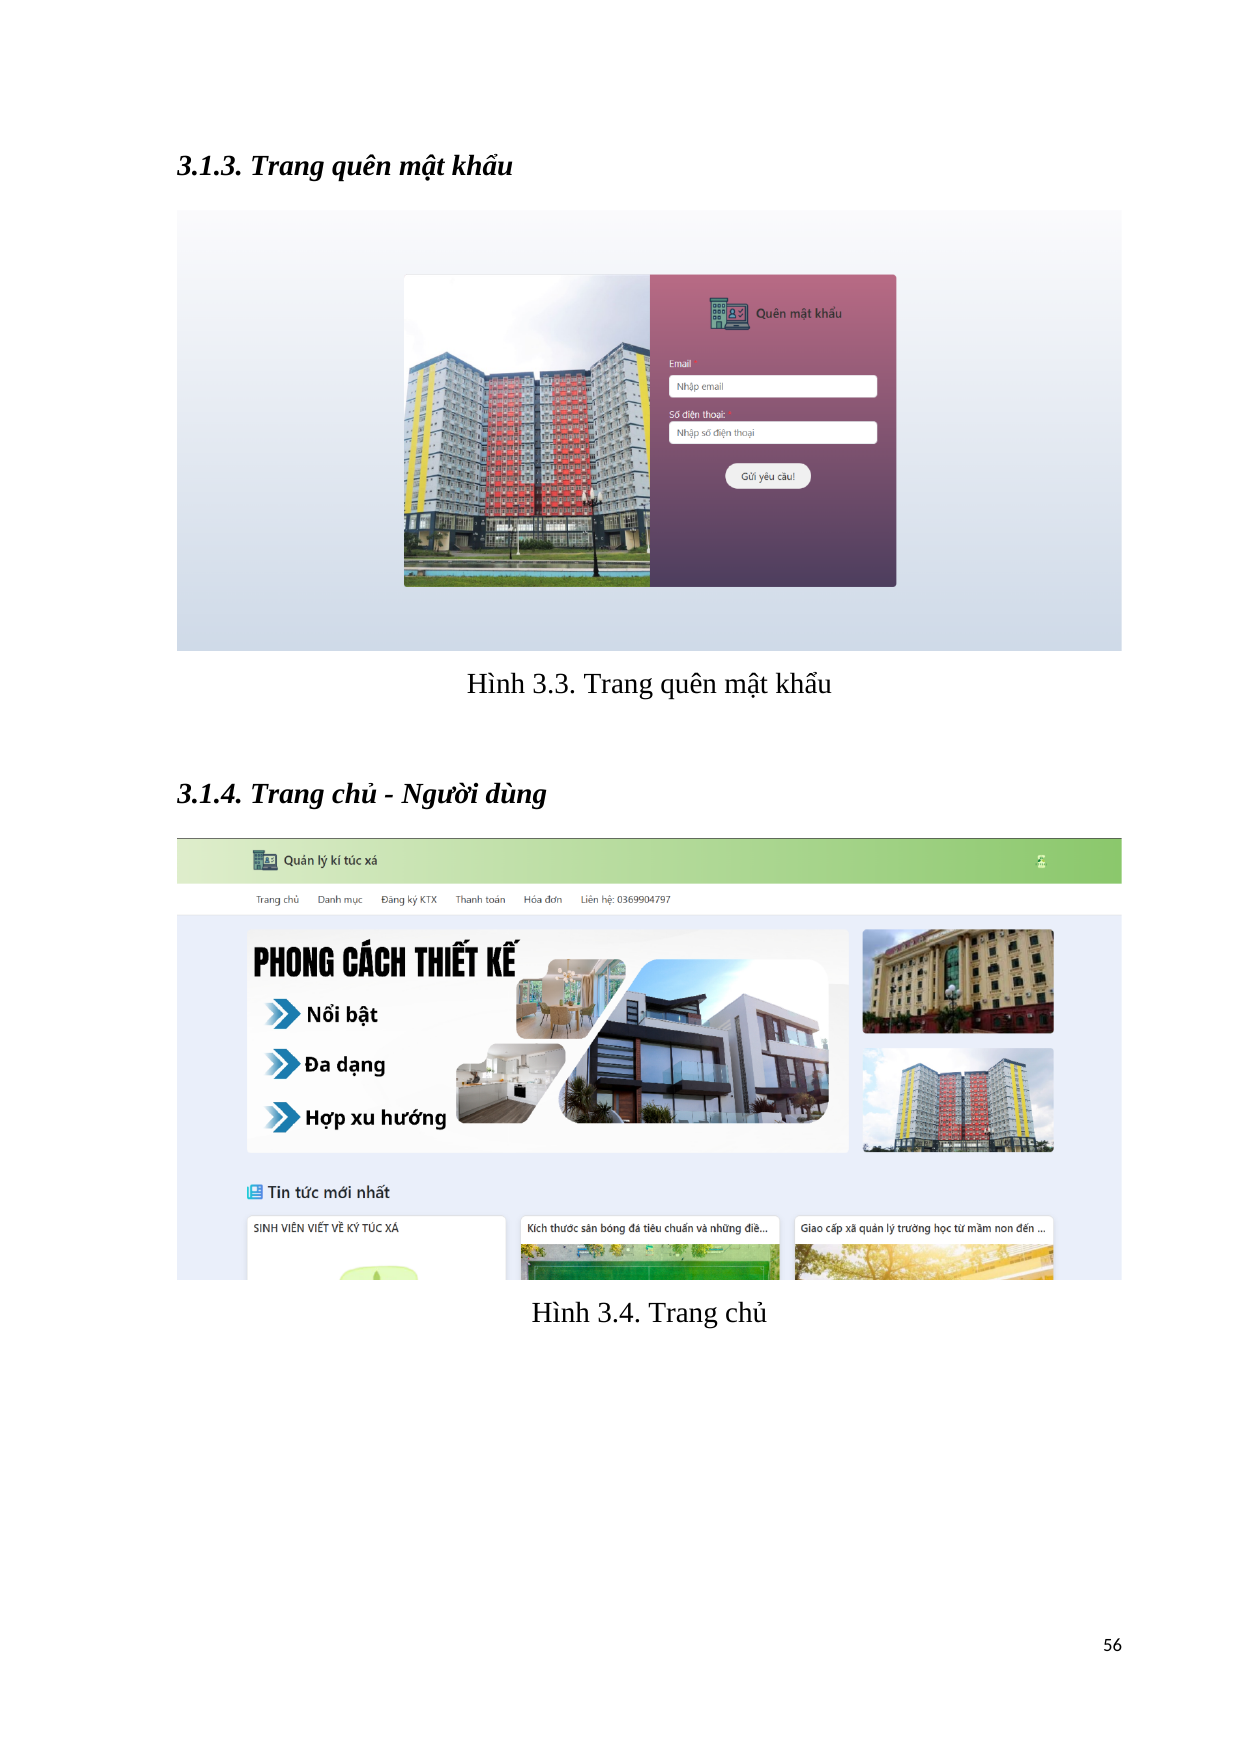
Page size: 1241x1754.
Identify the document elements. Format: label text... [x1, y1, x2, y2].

picture [177, 838, 1122, 1280]
text Hình 3.4. Trang chủ [177, 1295, 1122, 1328]
subtitle 3.1.3. Trang quên mật khẩu [177, 148, 1122, 181]
subtitle 3.1.4. Trang chủ - Người dùng [177, 776, 1122, 810]
text Hình 3.3. Trang quên mật khẩu [177, 666, 1122, 700]
picture [177, 210, 1122, 651]
